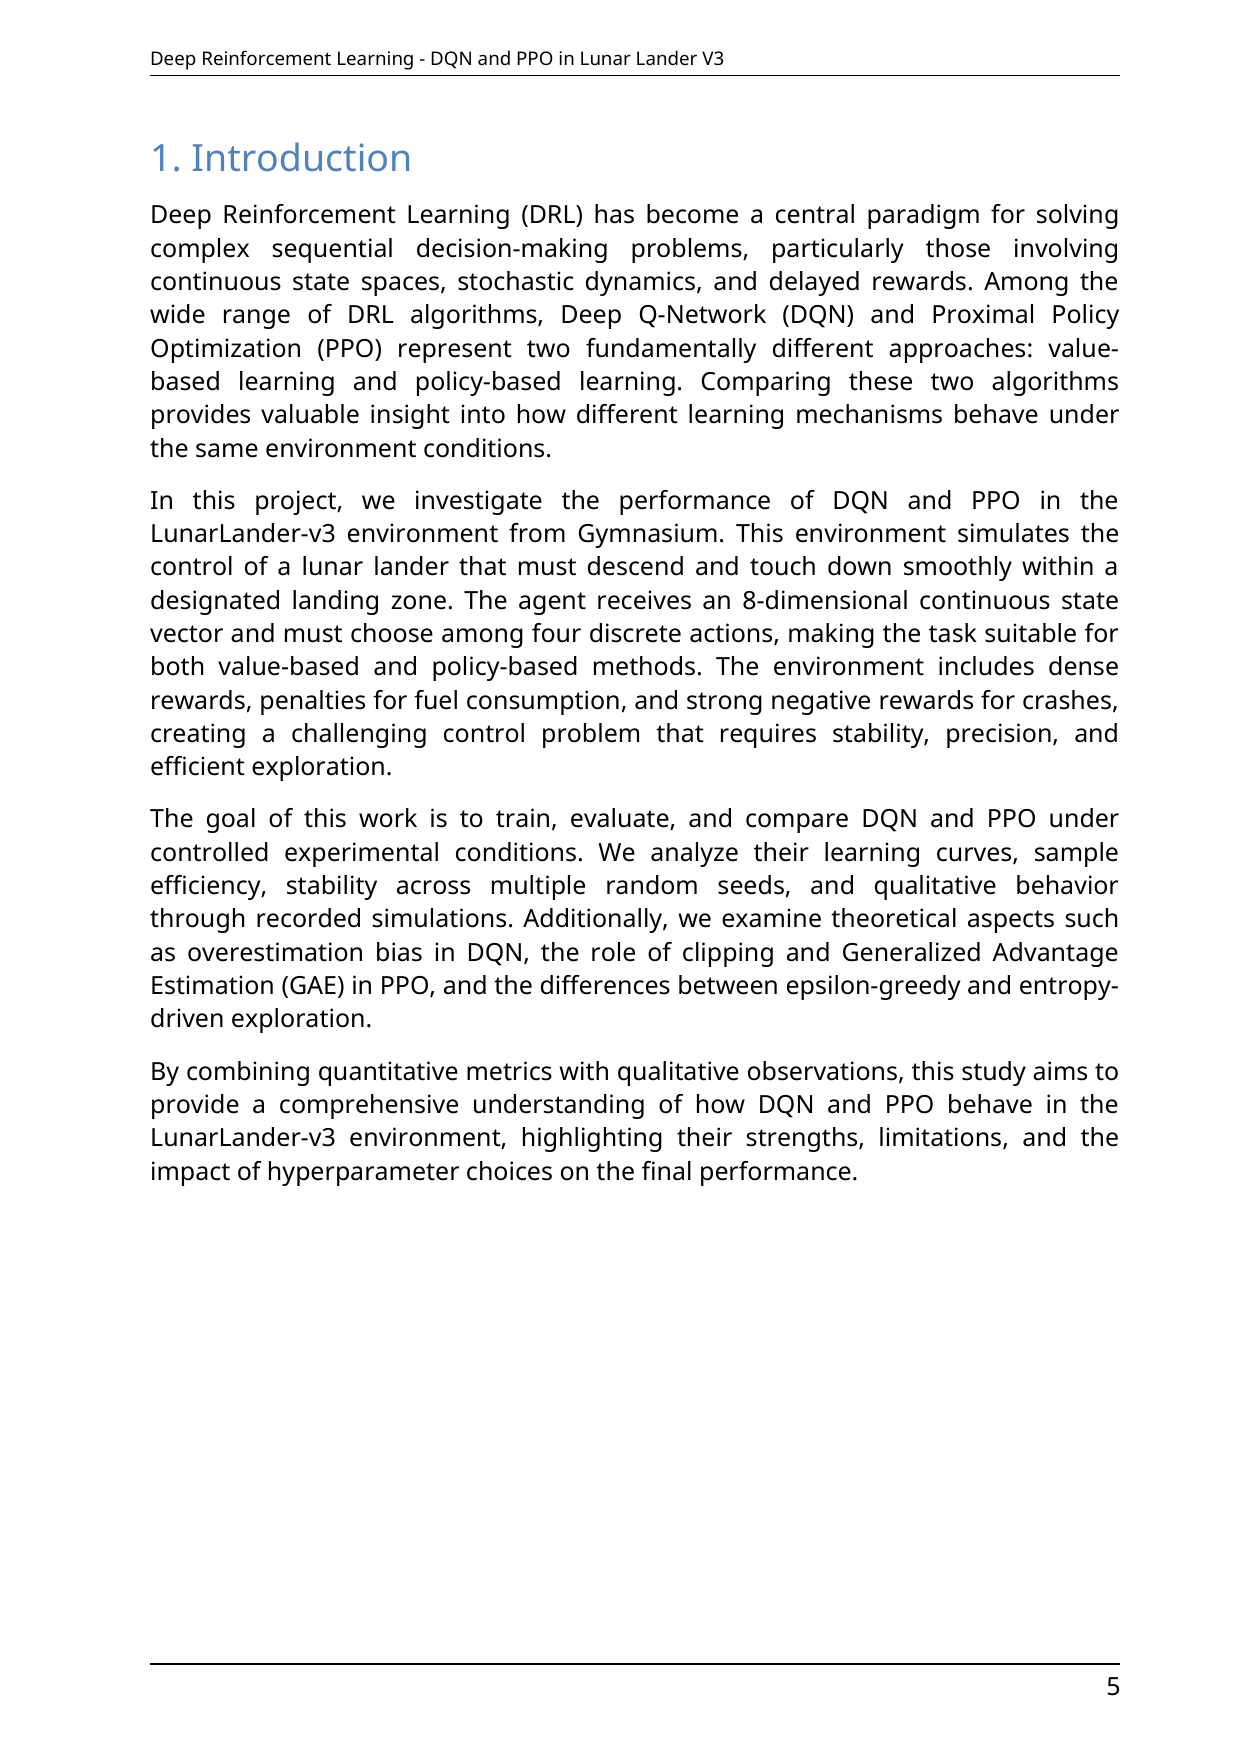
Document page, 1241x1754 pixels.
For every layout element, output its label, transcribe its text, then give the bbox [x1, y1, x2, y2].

text By combining quantitative metrics with qualitative observations, this study aims to provide a comprehensive understanding of how DQN and PPO behave in the LunarLander-v3 environment, highlighting their strengths, limitations, and the impact of hyperparameter choices on the final performance. [150, 1053, 1120, 1187]
text Deep Reinforcement Learning (DRL) has become a central paradigm for solving complex sequential decision-making problems, particularly those involving continuous state spaces, stochastic dynamics, and delayed rewards. Among the wide range of DRL algorithms, Deep Q-Network (DQN) and Proximal Policy Optimization (PPO) represent two fundamentally different approaches: value-based learning and policy-based learning. Comparing these two algorithms provides valuable insight into how different learning mechanisms behave under the same environment conditions. [150, 197, 1120, 464]
text In this project, we investigate the performance of DQN and PPO in the LunarLander-v3 environment from Gymnasium. This environment simulates the control of a lunar lander that must descend and touch down smoothly within a designated landing zone. The agent receives an 8-dimensional continuous state vector and must choose among four discrete actions, making the task suitable for both value-based and policy-based methods. The environment includes dense rewards, penalties for fuel consumption, and strong negative rewards for crashes, creating a challenging control problem that requires stability, precision, and efficient exploration. [150, 482, 1120, 782]
subtitle 1. Introduction [150, 145, 1120, 178]
text The goal of this work is to train, evaluate, and compare DQN and PPO under controlled experimental conditions. We analyze their learning curves, sample efficiency, stability across multiple random seeds, and qualitative behavior through recorded simulations. Additionally, we examine theoretical aspects such as overestimation bias in DQN, the role of clipping and Generalized Advantage Estimation (GAE) in PPO, and the differences between epsilon-greedy and entropy-driven exploration. [150, 801, 1120, 1034]
